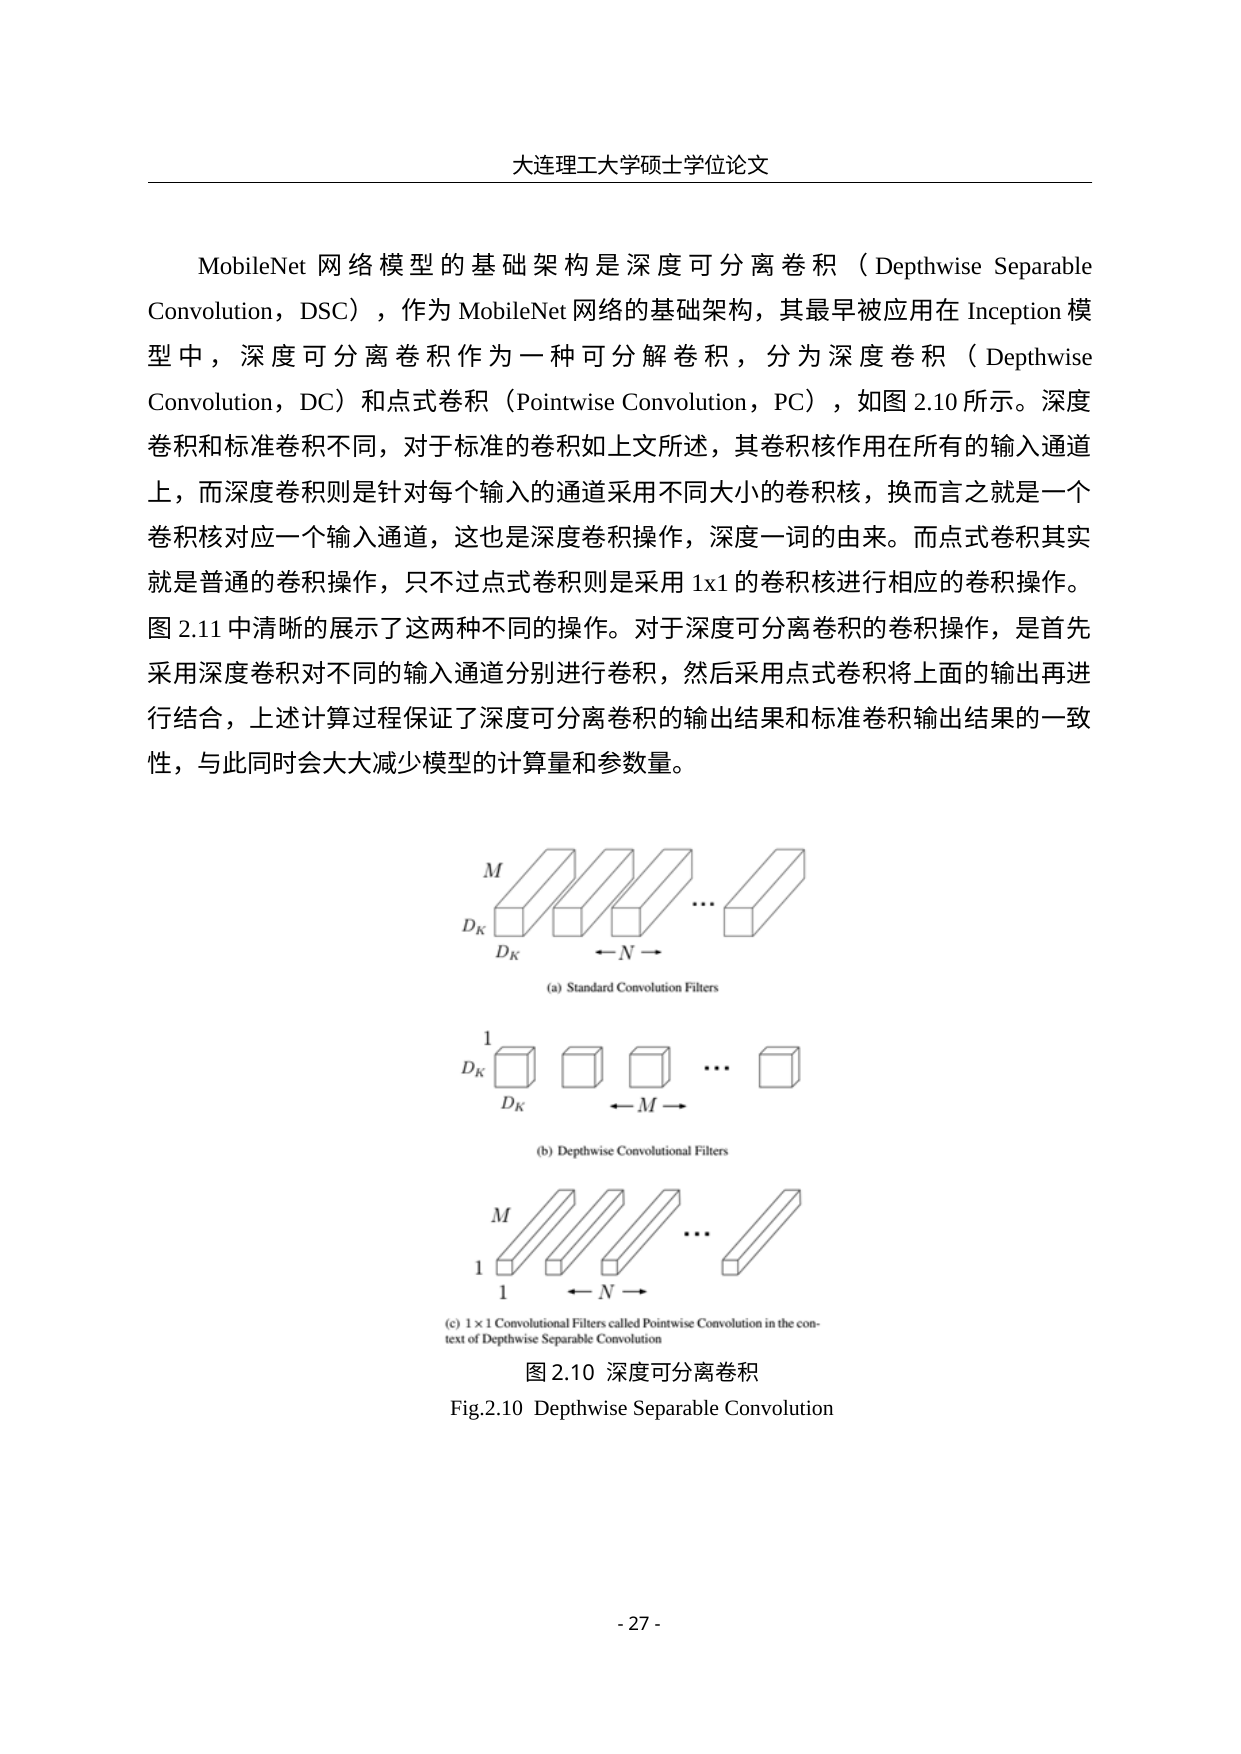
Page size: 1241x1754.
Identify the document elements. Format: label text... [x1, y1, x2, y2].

text MobileNet网络模型的基础架构是深度可分离卷积（Depthwise Separable Convolution，DSC），作为MobileNet网络的基础架构，其最早被应用在Inception模型中，深度可分离卷积作为一种可分解卷积，分为深度卷积（Depthwise Convolution，DC）和点式卷积（Pointwise Convolution，PC），如图2.10所示。深度卷积和标准卷积不同，对于标准的卷积如上文所述，其卷积核作用在所有的输入通道上，而深度卷积则是针对每个输入的通道采用不同大小的卷积核，换而言之就是一个卷积核对应一个输入通道，这也是深度卷积操作，深度一词的由来。而点式卷积其实就是普通的卷积操作，只不过点式卷积则是采用1x1的卷积核进行相应的卷积操作。图2.11中清晰的展示了这两种不同的操作。对于深度可分离卷积的卷积操作，是首先采用深度卷积对不同的输入通道分别进行卷积，然后采用点式卷积将上面的输出再进行结合，上述计算过程保证了深度可分离卷积的输出结果和标准卷积输出结果的一致性，与此同时会大大减少模型的计算量和参数量。 [148, 246, 1092, 780]
text Fig.2.10 Depthwise Separable Convolution [148, 1394, 1092, 1420]
picture [429, 825, 855, 1348]
text 图2.10 深度可分离卷积 [148, 1355, 1092, 1387]
